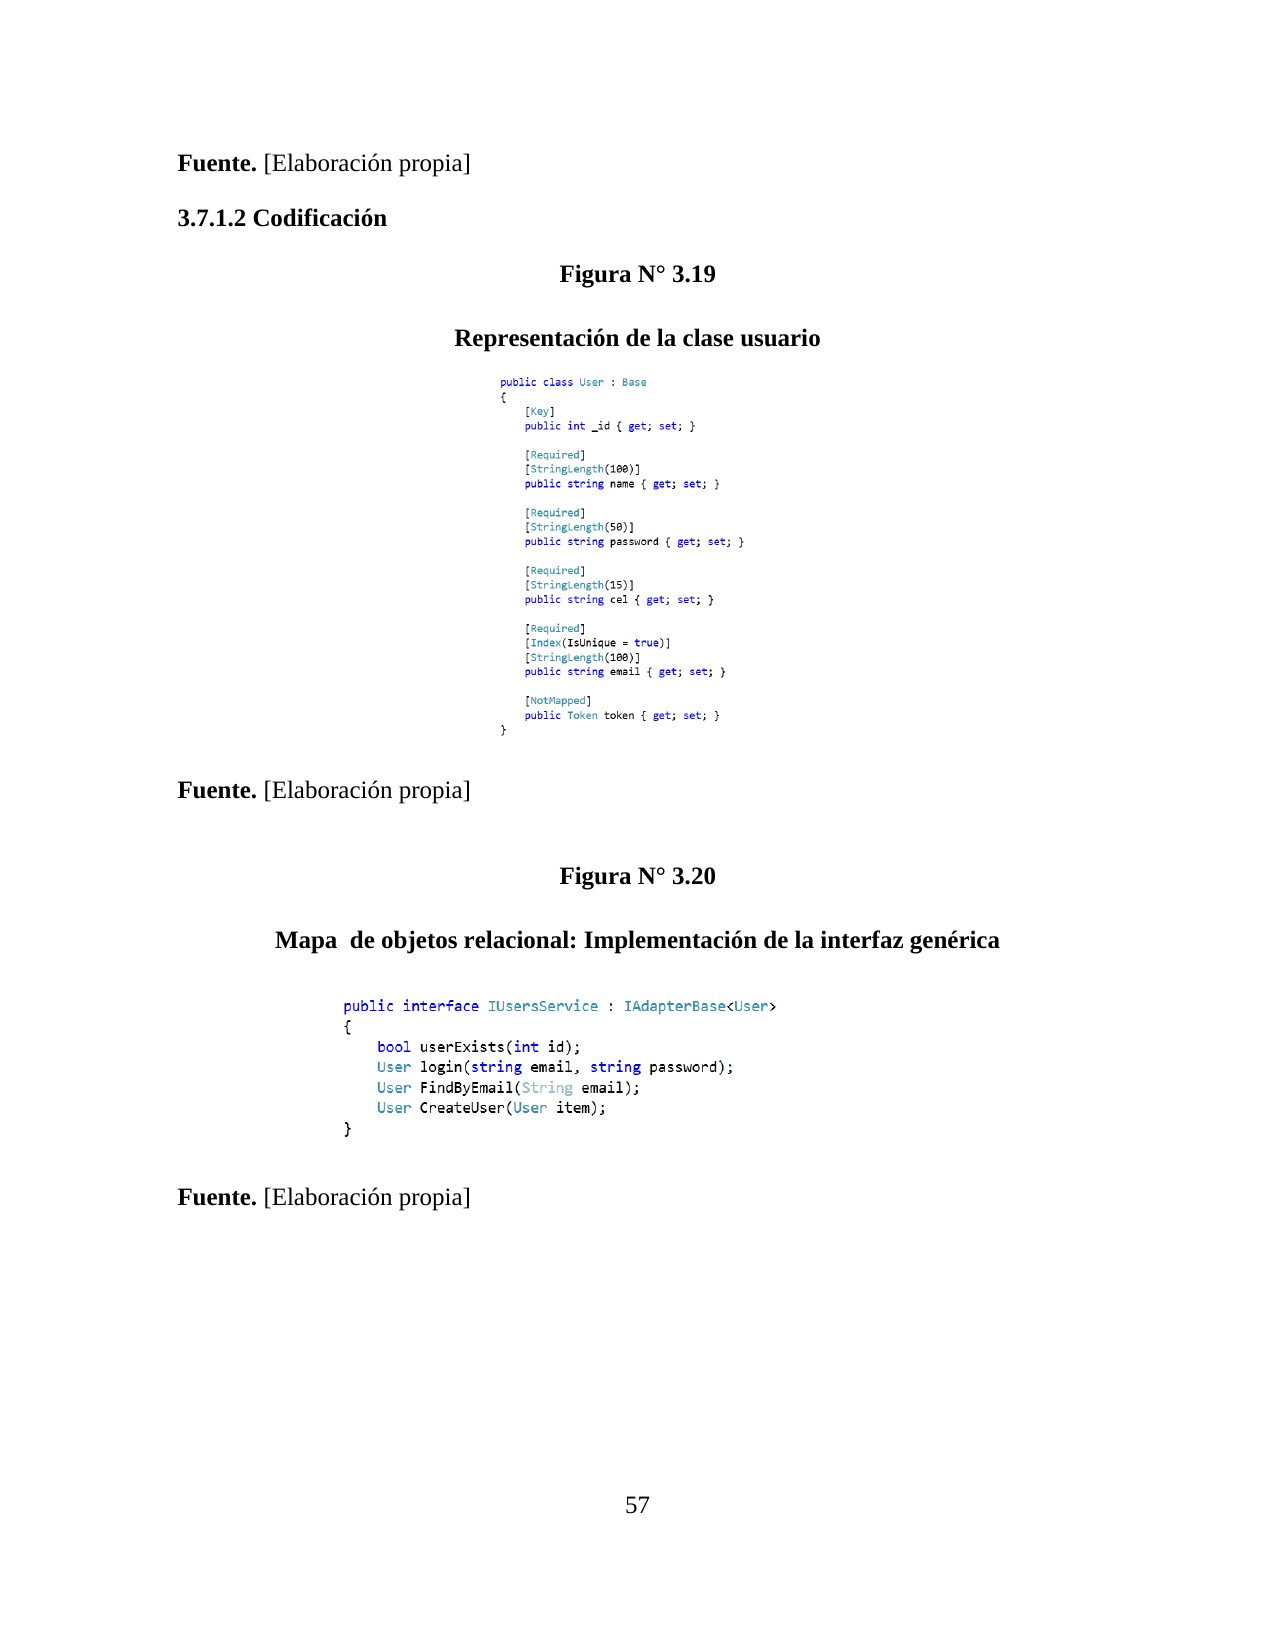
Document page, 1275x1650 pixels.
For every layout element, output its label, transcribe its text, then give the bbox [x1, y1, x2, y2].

text Mapa de objetos relacional: Implementación de la interfaz genérica [177, 925, 1098, 954]
subtitle Codificación [177, 203, 1098, 232]
text Fuente. [Elaboración propia] [177, 775, 1098, 804]
text Representación de la clase usuario [177, 323, 1098, 352]
picture [335, 996, 810, 1149]
text Fuente. [Elaboración propia] [177, 1182, 1098, 1211]
text Fuente. [Elaboración propia] [177, 148, 1098, 176]
text Figura N° 3.19 [177, 259, 1098, 288]
text Figura N° 3.20 [177, 861, 1098, 890]
picture [496, 373, 781, 738]
